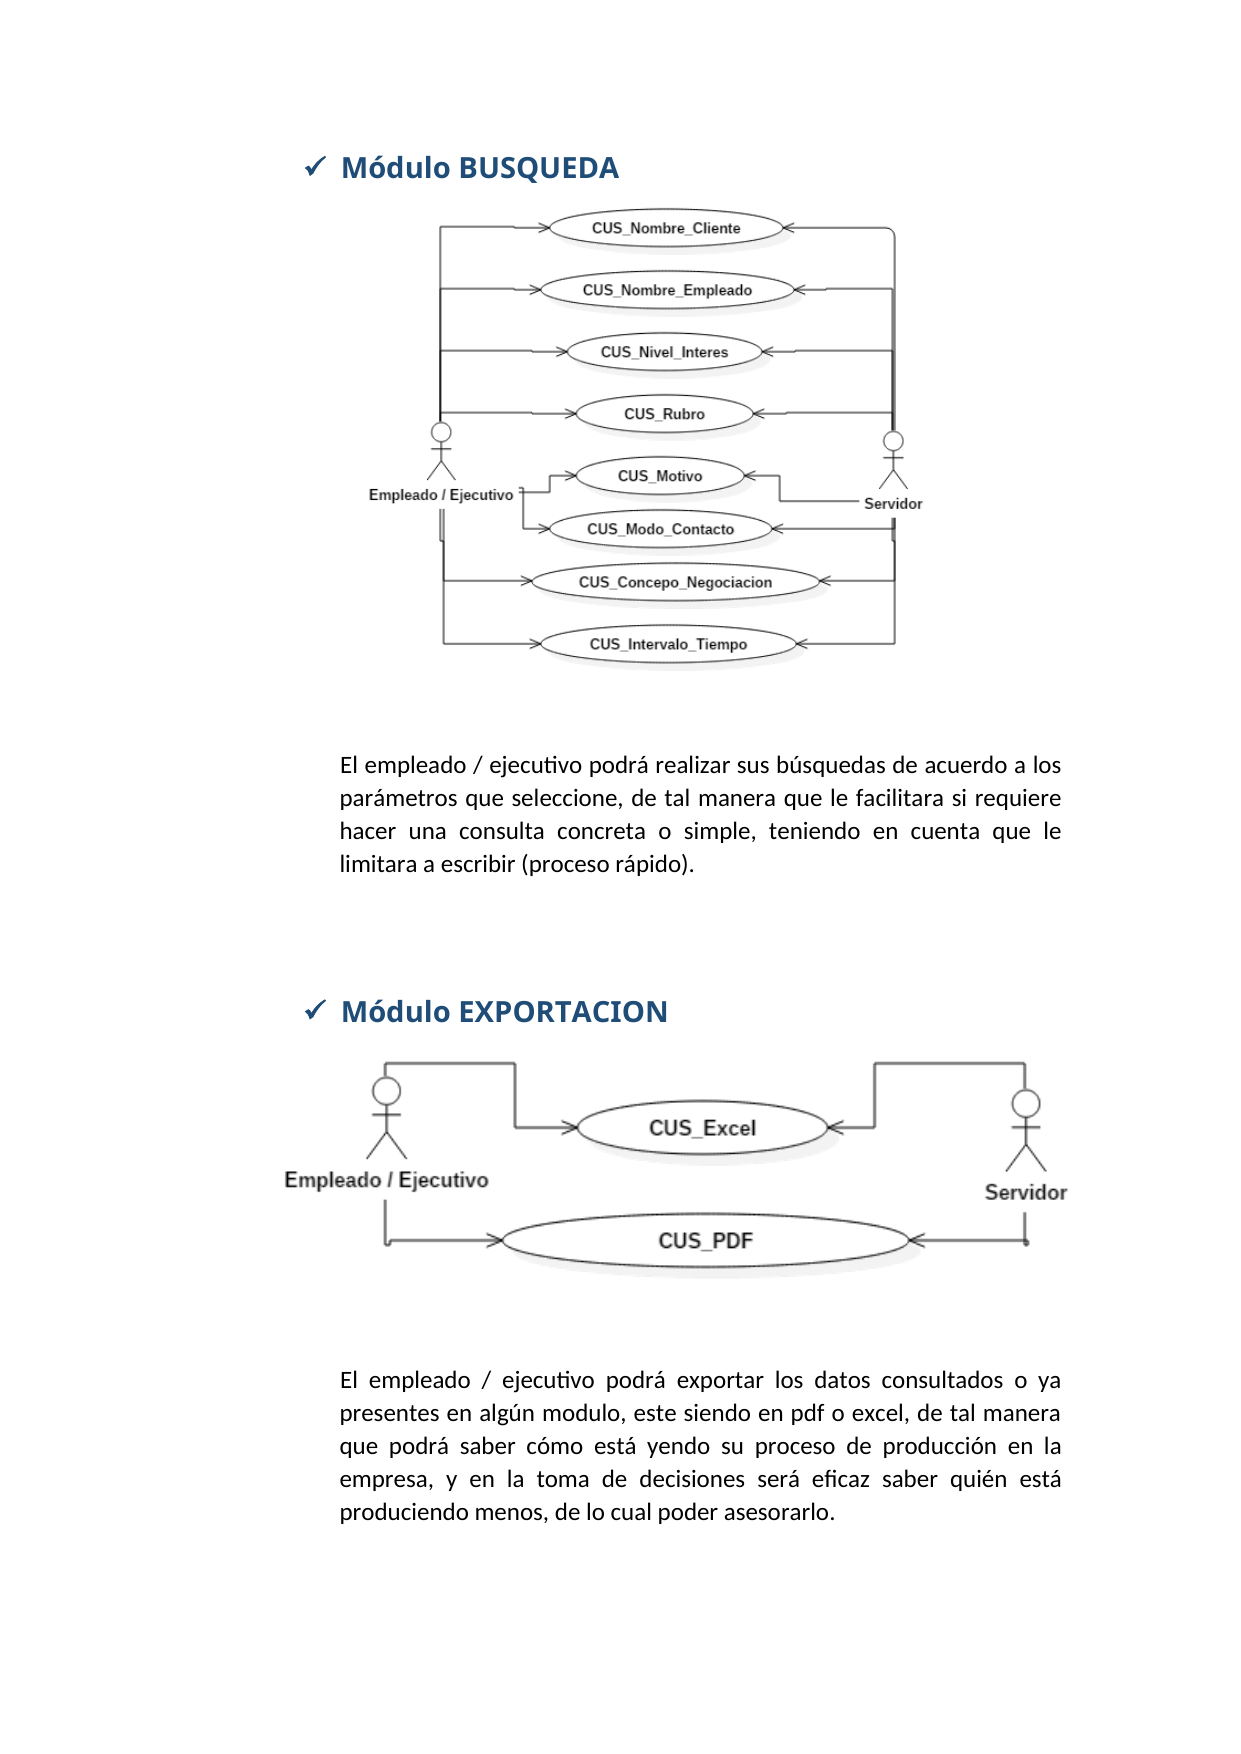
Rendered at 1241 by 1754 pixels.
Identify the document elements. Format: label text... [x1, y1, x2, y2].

text El empleado / ejecutivo podrá exportar los datos consultados o ya presentes en algún modulo, este siendo en pdf o excel, de tal manera que podrá saber cómo está yendo su proceso de producción en la empresa, y en la toma de decisiones será eficaz saber quién está produciendo menos, de lo cual poder asesorarlo. [339, 1365, 1063, 1527]
text El empleado / ejecutivo podrá realizar sus búsquedas de acuerdo a los parámetros que seleccione, de tal manera que le facilitara si requiere hacer una consulta concreta o simple, teniendo en cuenta que le limitara a escribir (proceso rápido). [339, 749, 1063, 878]
subtitle Módulo EXPORTACION [303, 991, 1063, 1031]
picture [353, 198, 971, 707]
subtitle Módulo BUSQUEDA [303, 148, 1063, 187]
picture [262, 1048, 1136, 1330]
